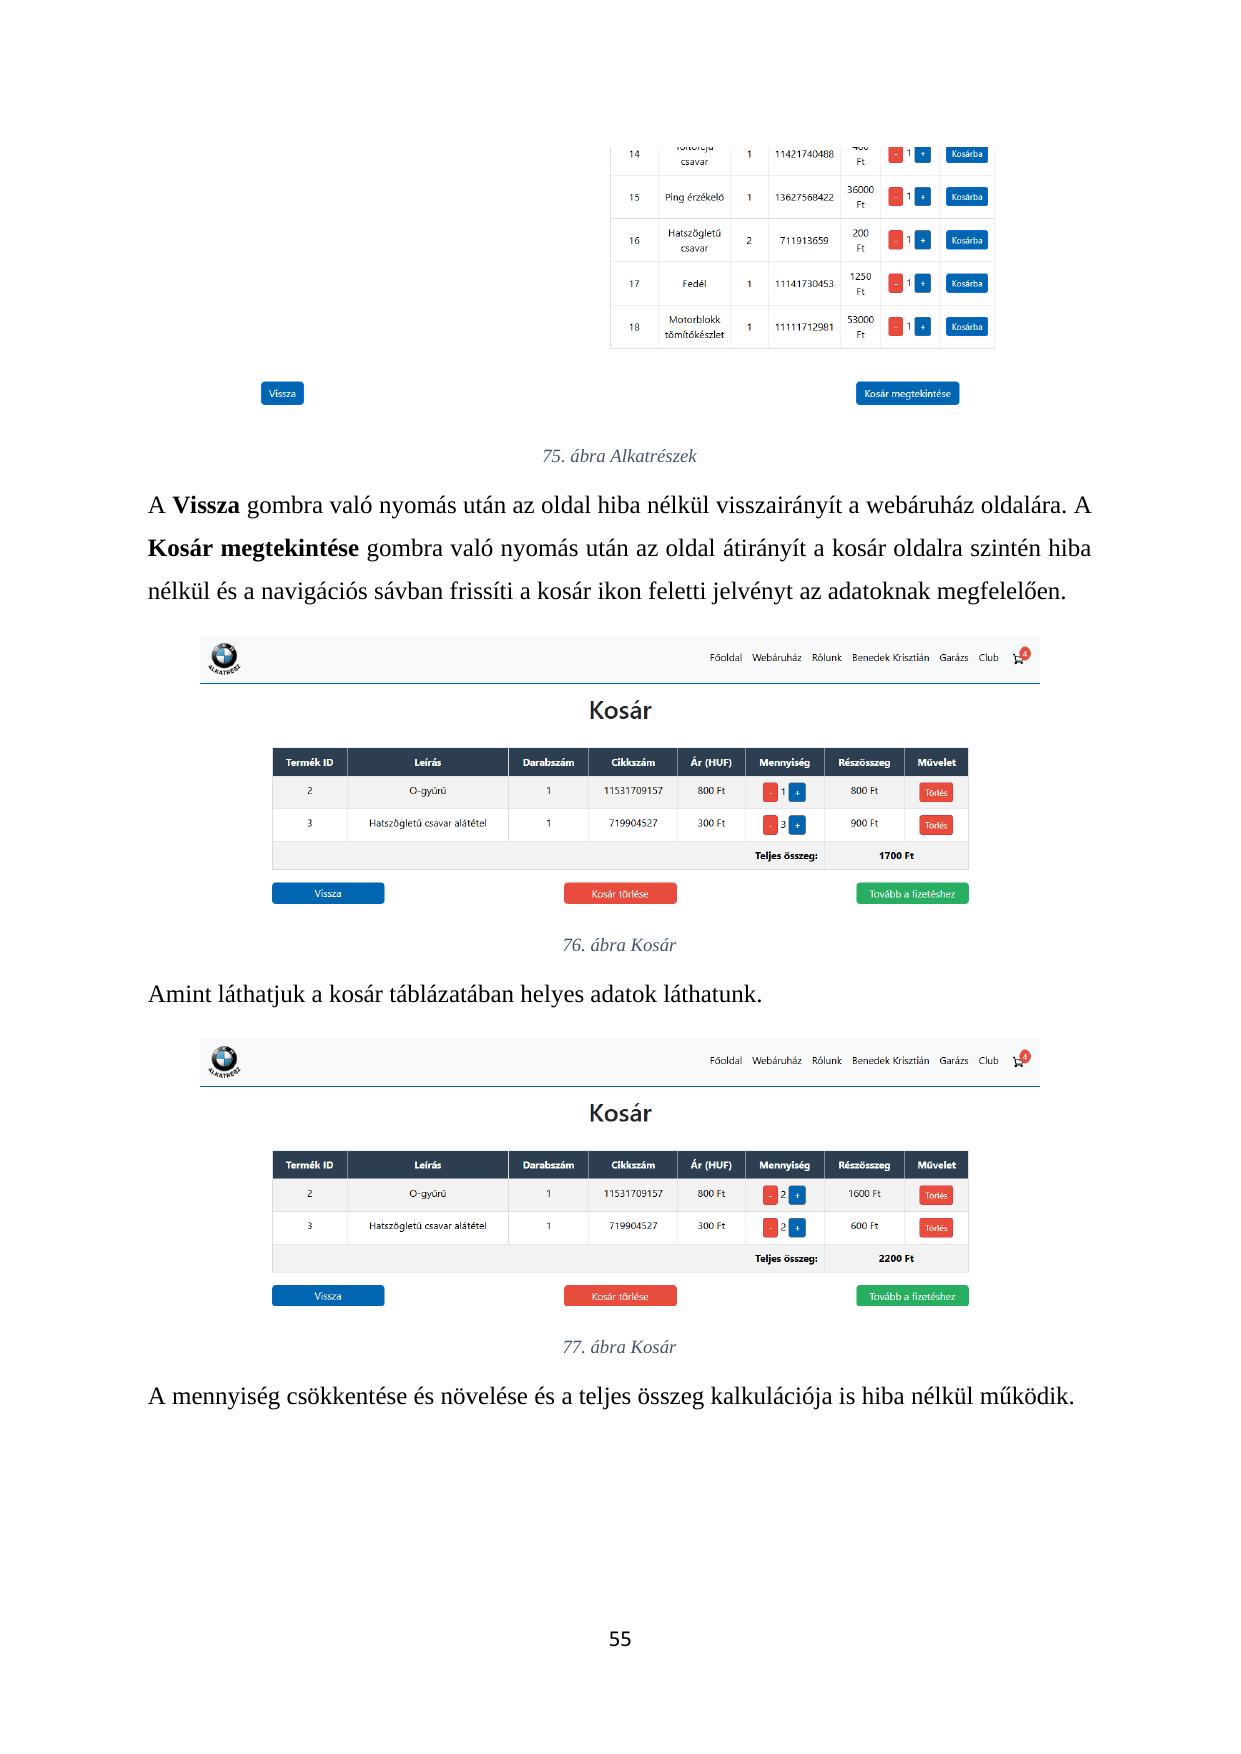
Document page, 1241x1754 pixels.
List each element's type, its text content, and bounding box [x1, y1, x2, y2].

picture [200, 1038, 1040, 1306]
picture [200, 636, 1041, 904]
text 75. ábra Alkatrészek [148, 445, 1093, 467]
text 77. ábra Kosár [148, 1336, 1093, 1358]
text A Vissza gombra való nyomás után az oldal hiba nélkül visszairányít a webáruház oldalára. A Kosár megtekintése gombra való nyomás után az oldal átirányít a kosár oldalra szintén hiba nélkül és a navigációs sávban frissíti a kosár ikon feletti jelvényt az adatoknak megfelelően. [148, 490, 1093, 605]
text 76. ábra Kosár [148, 934, 1093, 956]
text Amint láthatjuk a kosár táblázatában helyes adatok láthatunk. [148, 979, 1093, 1008]
text A mennyiség csökkentése és növelése és a teljes összeg kalkulációja is hiba nélkül működik. [148, 1381, 1093, 1410]
picture [209, 147, 1031, 415]
